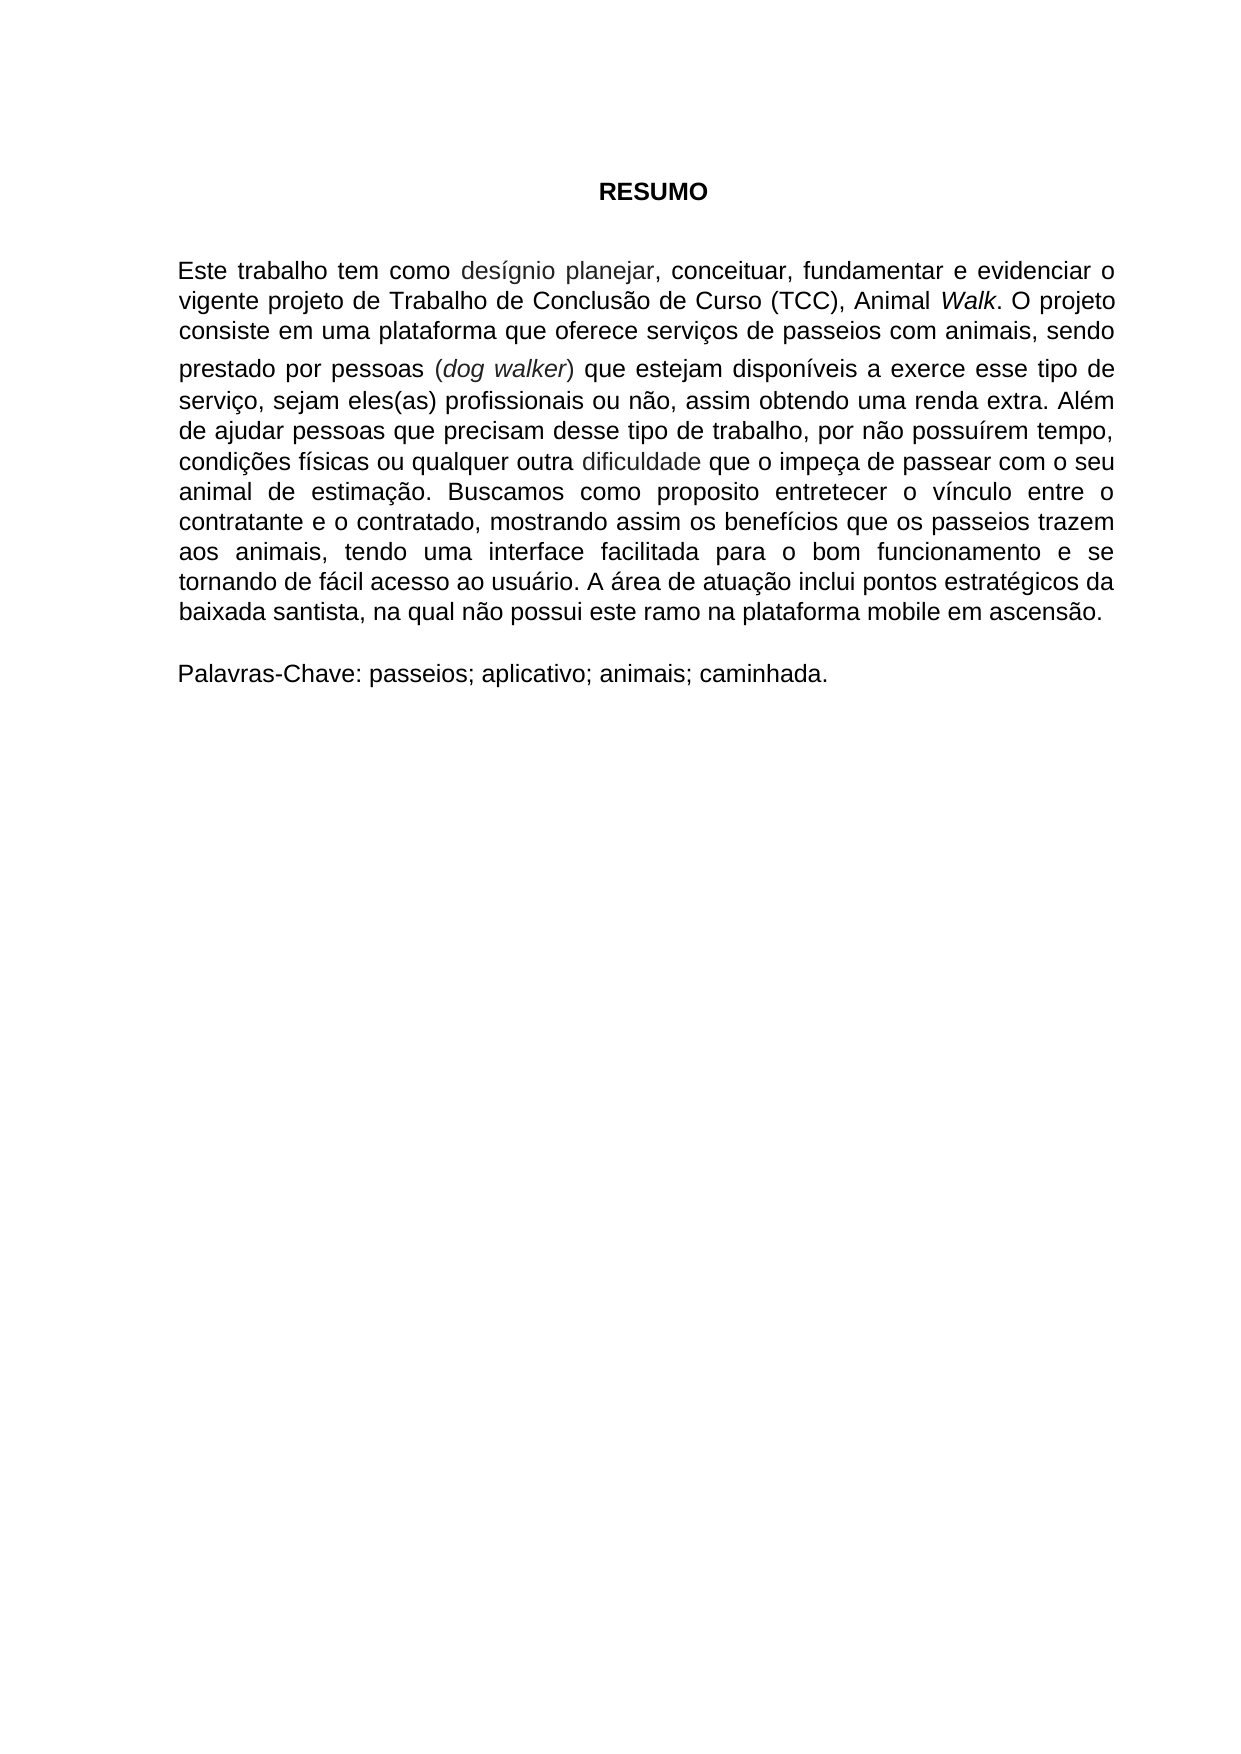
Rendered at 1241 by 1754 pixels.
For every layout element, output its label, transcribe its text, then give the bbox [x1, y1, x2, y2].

text Palavras-Chave: passeios; aplicativo; animais; caminhada. [177, 659, 1128, 687]
text RESUMO [177, 177, 1129, 206]
text Este trabalho tem como desígnio planejar, conceituar, fundamentar e evidenciar o vigente projeto de Trabalho de Conclusão de Curso (TCC), Animal Walk. O projeto consiste em uma plataforma que oferece serviços de passeios com animais, sendo prestado por pessoas (dog walker) que estejam disponíveis a exerce esse tipo de serviço, sejam eles(as) profissionais ou não, assim obtendo uma renda extra. Além de ajudar pessoas que precisam desse tipo de trabalho, por não possuírem tempo, condições físicas ou qualquer outra dificuldade que o impeça de passear com o seu animal de estimação. Buscamos como proposito entretecer o vínculo entre o contratante e o contratado, mostrando assim os benefícios que os passeios trazem aos animais, tendo uma interface facilitada para o bom funcionamento e se tornando de fácil acesso ao usuário. A área de atuação inclui pontos estratégicos da baixada santista, na qual não possui este ramo na plataforma mobile em ascensão. [177, 256, 1116, 626]
